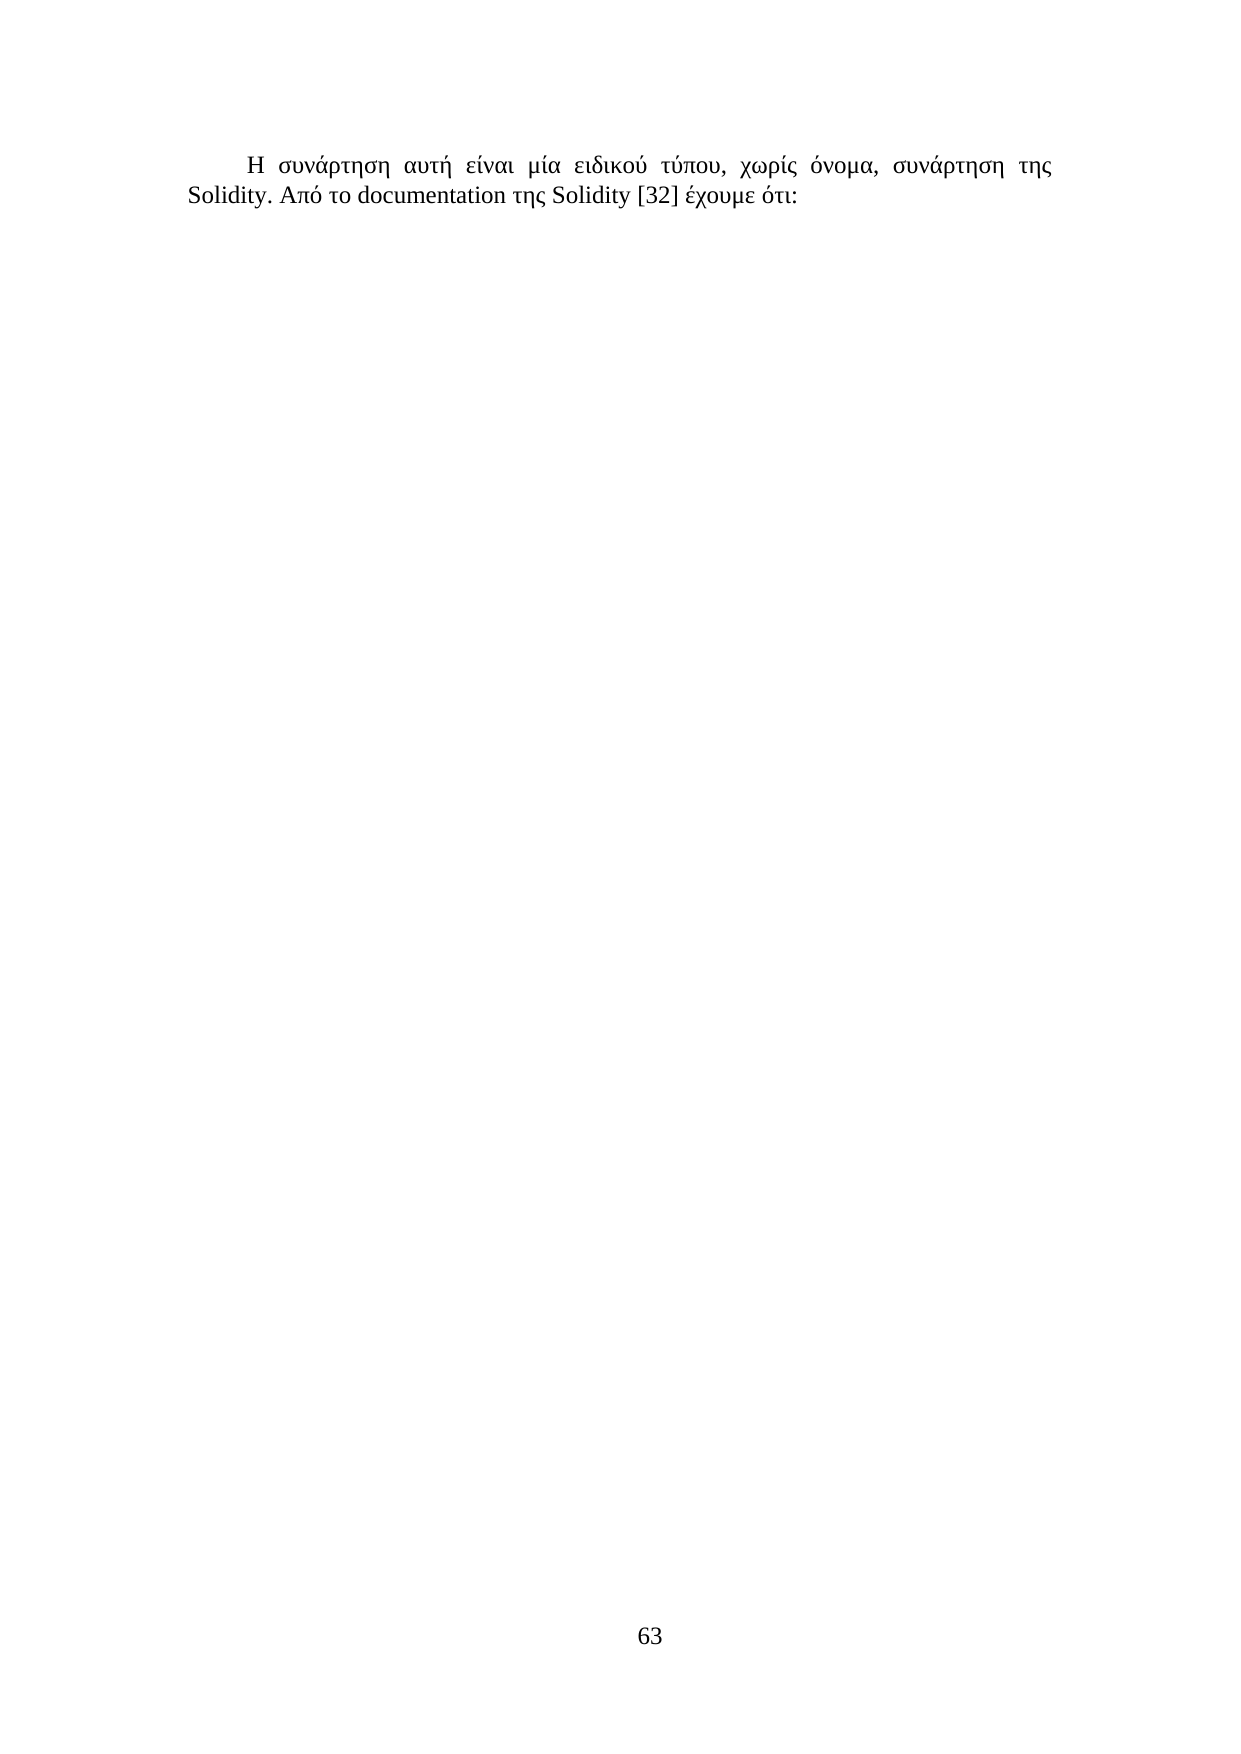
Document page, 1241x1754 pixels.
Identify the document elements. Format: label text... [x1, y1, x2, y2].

text Η συνάρτηση αυτή είναι μία ειδικού τύπου, χωρίς όνομα, συνάρτηση της Solidity. Από το documentation της Solidity έχουμε ότι: [187, 150, 1053, 209]
